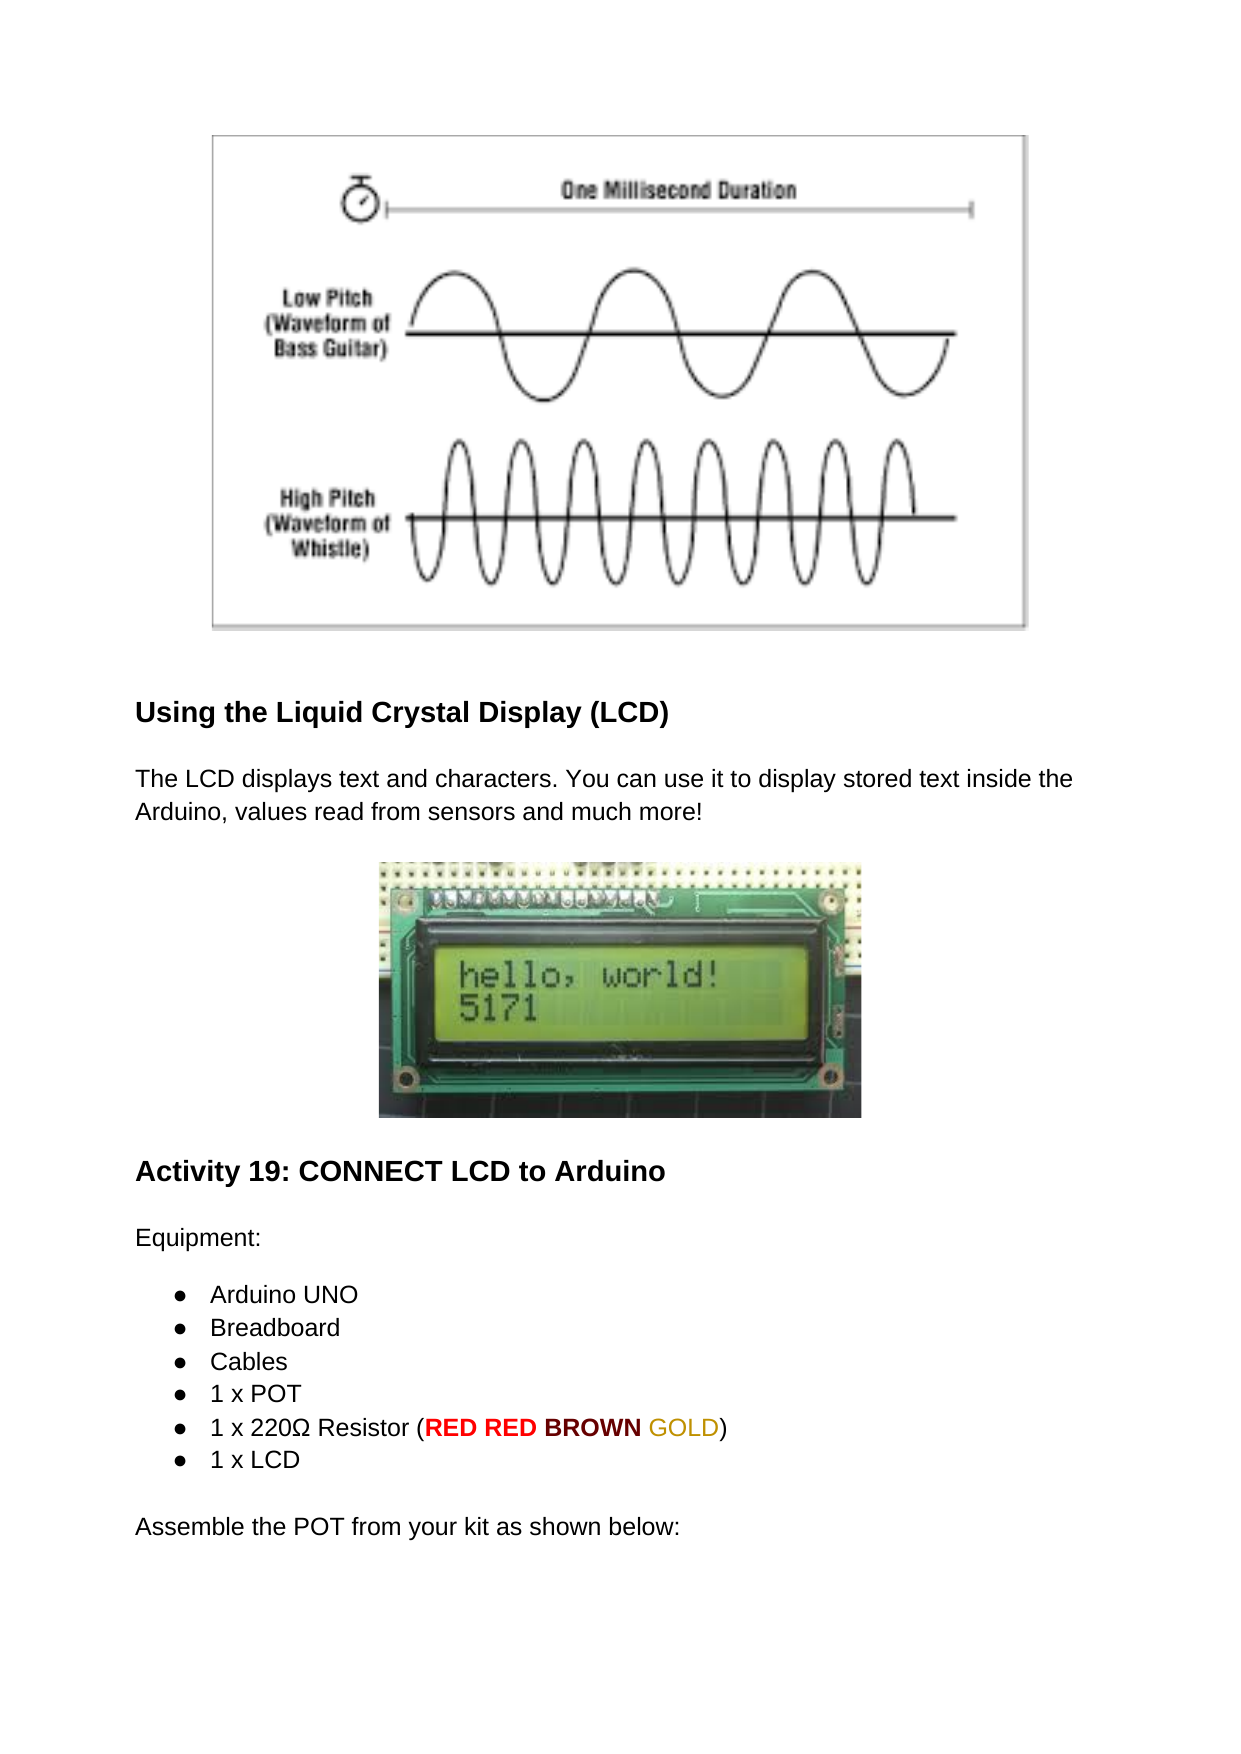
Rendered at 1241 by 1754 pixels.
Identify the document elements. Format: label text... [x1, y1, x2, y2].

list Arduino UNO [172, 1280, 1105, 1309]
list 1 x POT [172, 1379, 1105, 1408]
text Using the Liquid Crystal Display (LCD) [135, 695, 1105, 728]
picture [211, 135, 1029, 631]
text The LCD displays text and characters. You can use it to display stored text inside the Arduino, values read from sensors and much more! [135, 763, 1105, 825]
list 1 x LCD [172, 1446, 1105, 1474]
list 1 x 220Ω Resistor (RED RED BROWN GOLD) [172, 1412, 1105, 1441]
text Assemble the POT from your kit as shown below: [135, 1512, 1105, 1540]
text Activity 19: CONNECT LCD to Arduino [135, 1154, 1105, 1188]
list Cables [172, 1346, 1105, 1375]
picture [378, 862, 862, 1118]
list Breadboard [172, 1313, 1105, 1342]
text Equipment: [135, 1223, 1105, 1252]
